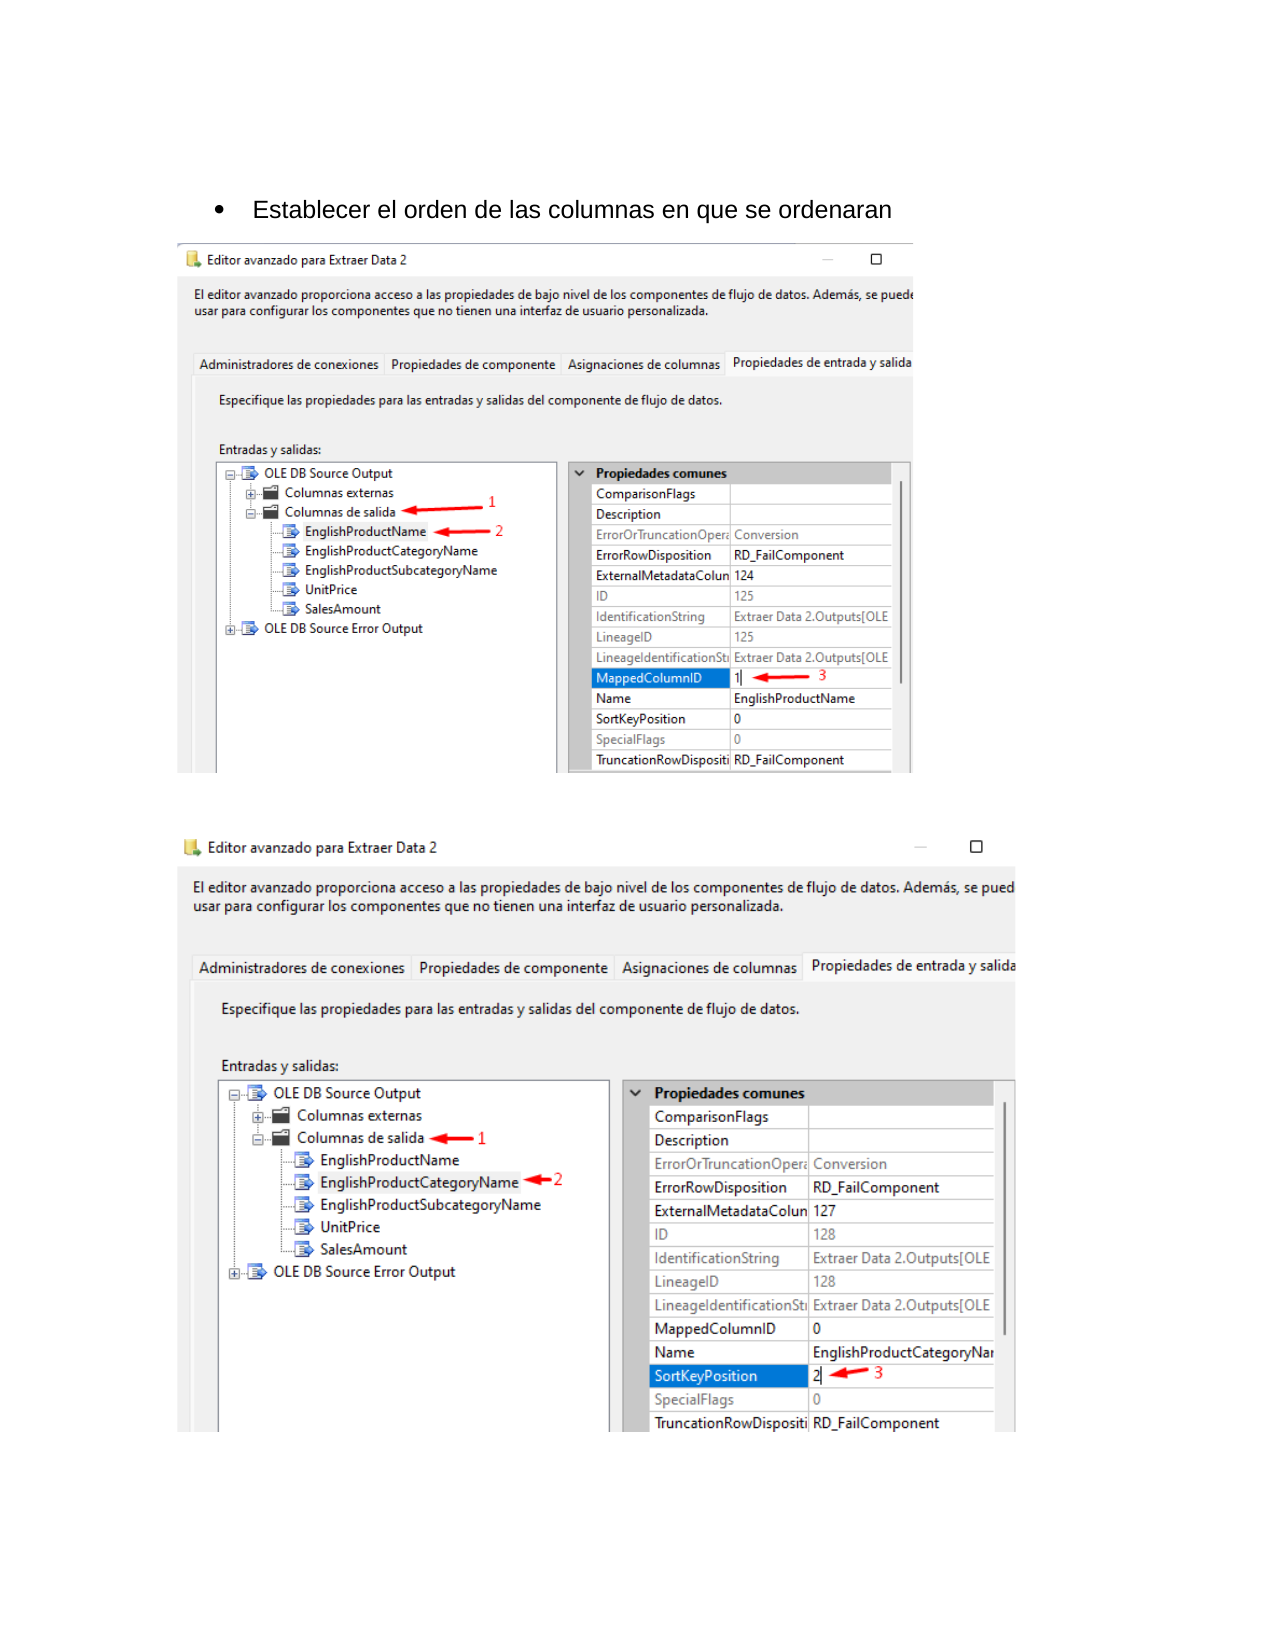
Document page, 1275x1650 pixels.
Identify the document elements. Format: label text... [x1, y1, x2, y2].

list Establecer el orden de las columnas en que se ordenaran [215, 195, 1098, 224]
picture [177, 839, 1016, 1432]
picture [177, 243, 914, 773]
